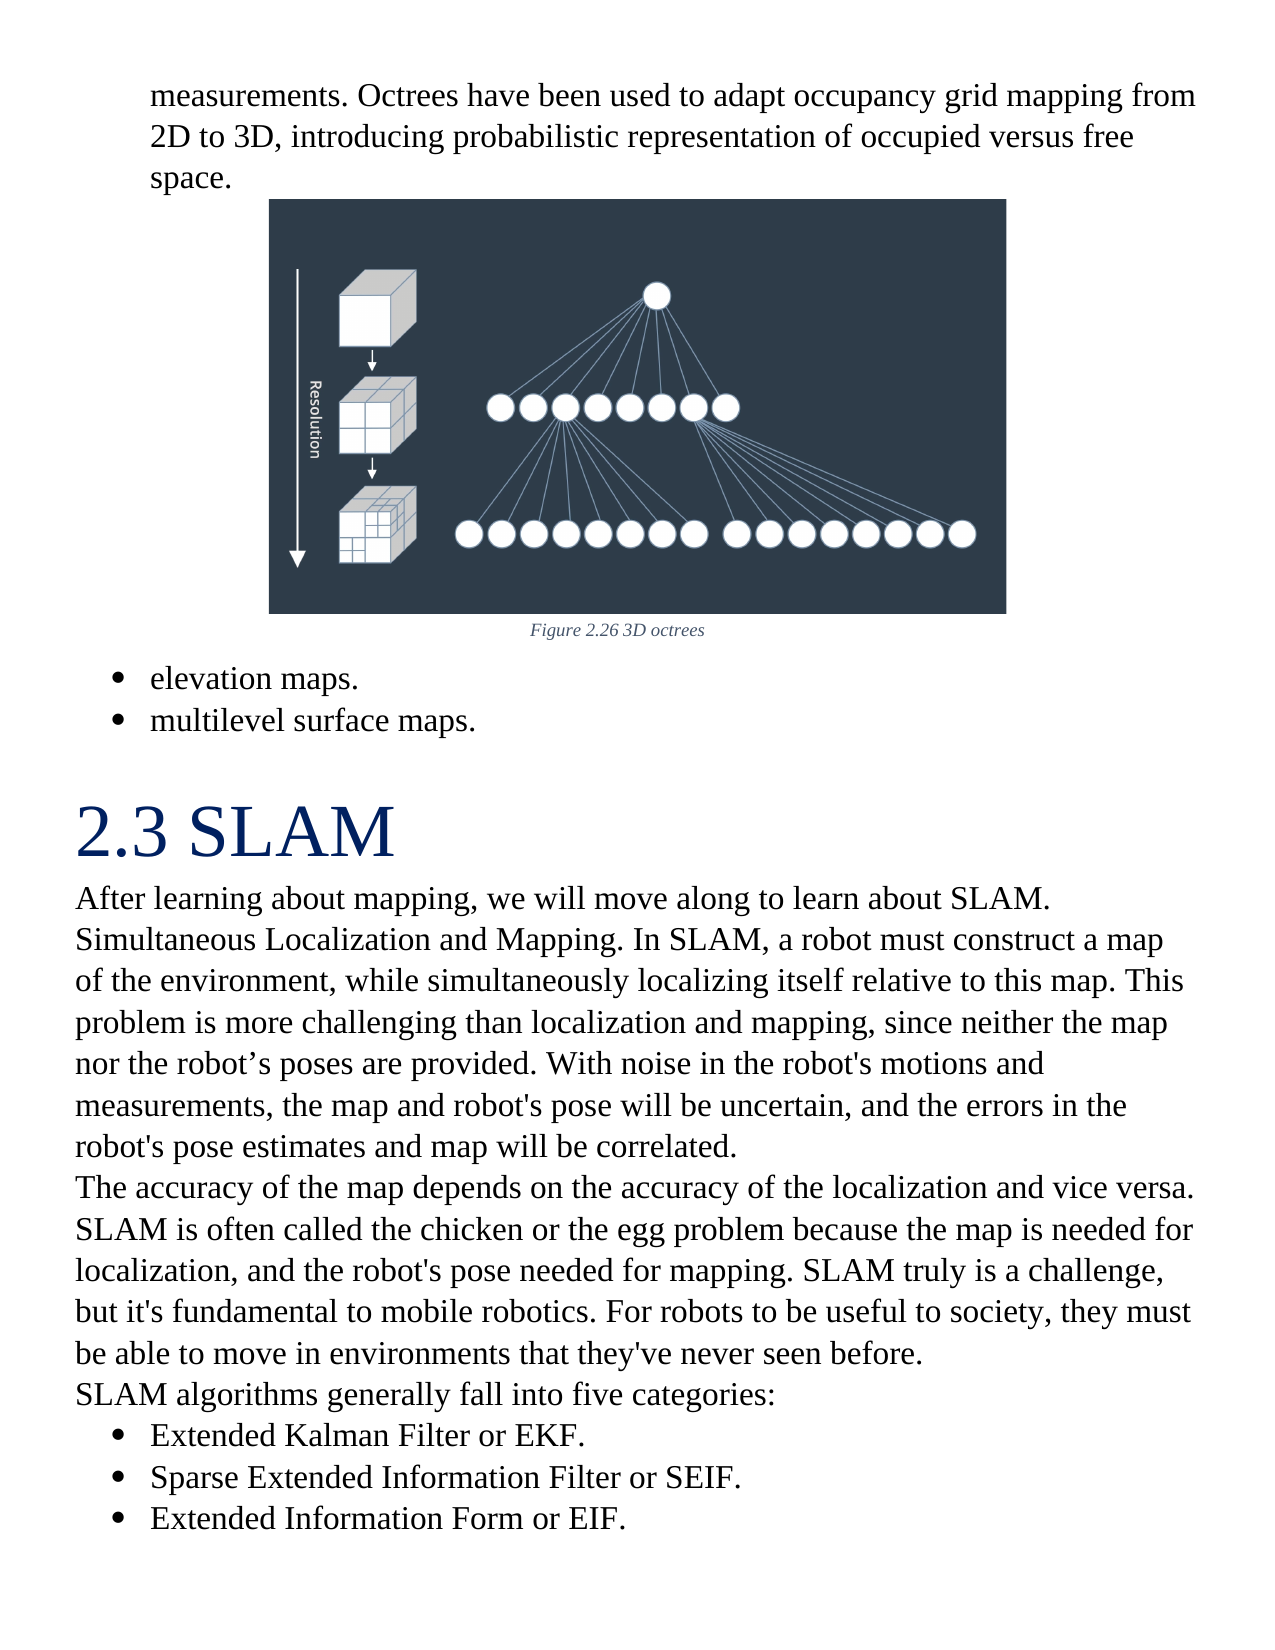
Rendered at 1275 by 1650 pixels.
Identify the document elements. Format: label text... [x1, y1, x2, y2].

list Extended Kalman Filter or EKF. [112, 1416, 1200, 1454]
text The accuracy of the map depends on the accuracy of the localization and vice versa. SLAM is often called the chicken or the egg problem because the map is needed for localization, and the robot's pose needed for mapping. SLAM truly is a challenge, but it's fundamental to mobile robotics. For robots to be useful to society, they must be able to move in environments that they've never seen before. [75, 1167, 1200, 1371]
text After learning about mapping, we will move along to learn about SLAM. Simultaneous Localization and Mapping. In SLAM, a robot must construct a map of the environment, while simultaneously localizing itself relative to this map. This problem is more challenging than localization and mapping, since neither the map nor the robot’s poses are provided. With noise in the robot's motions and measurements, the map and robot's pose will be uncertain, and the errors in the robot's pose estimates and map will be correlated. [75, 878, 1200, 1164]
list multilevel surface maps. [112, 700, 1200, 738]
picture [268, 199, 1007, 614]
subtitle 2.3 SLAM [75, 787, 1200, 873]
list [112, 75, 1200, 196]
list Sparse Extended Information Filter or SEIF. [112, 1457, 1200, 1495]
text SLAM algorithms generally fall into five categories: [75, 1374, 1200, 1413]
list elevation maps. [112, 658, 1200, 697]
list Extended Information Form or EIF. [112, 1498, 1200, 1537]
